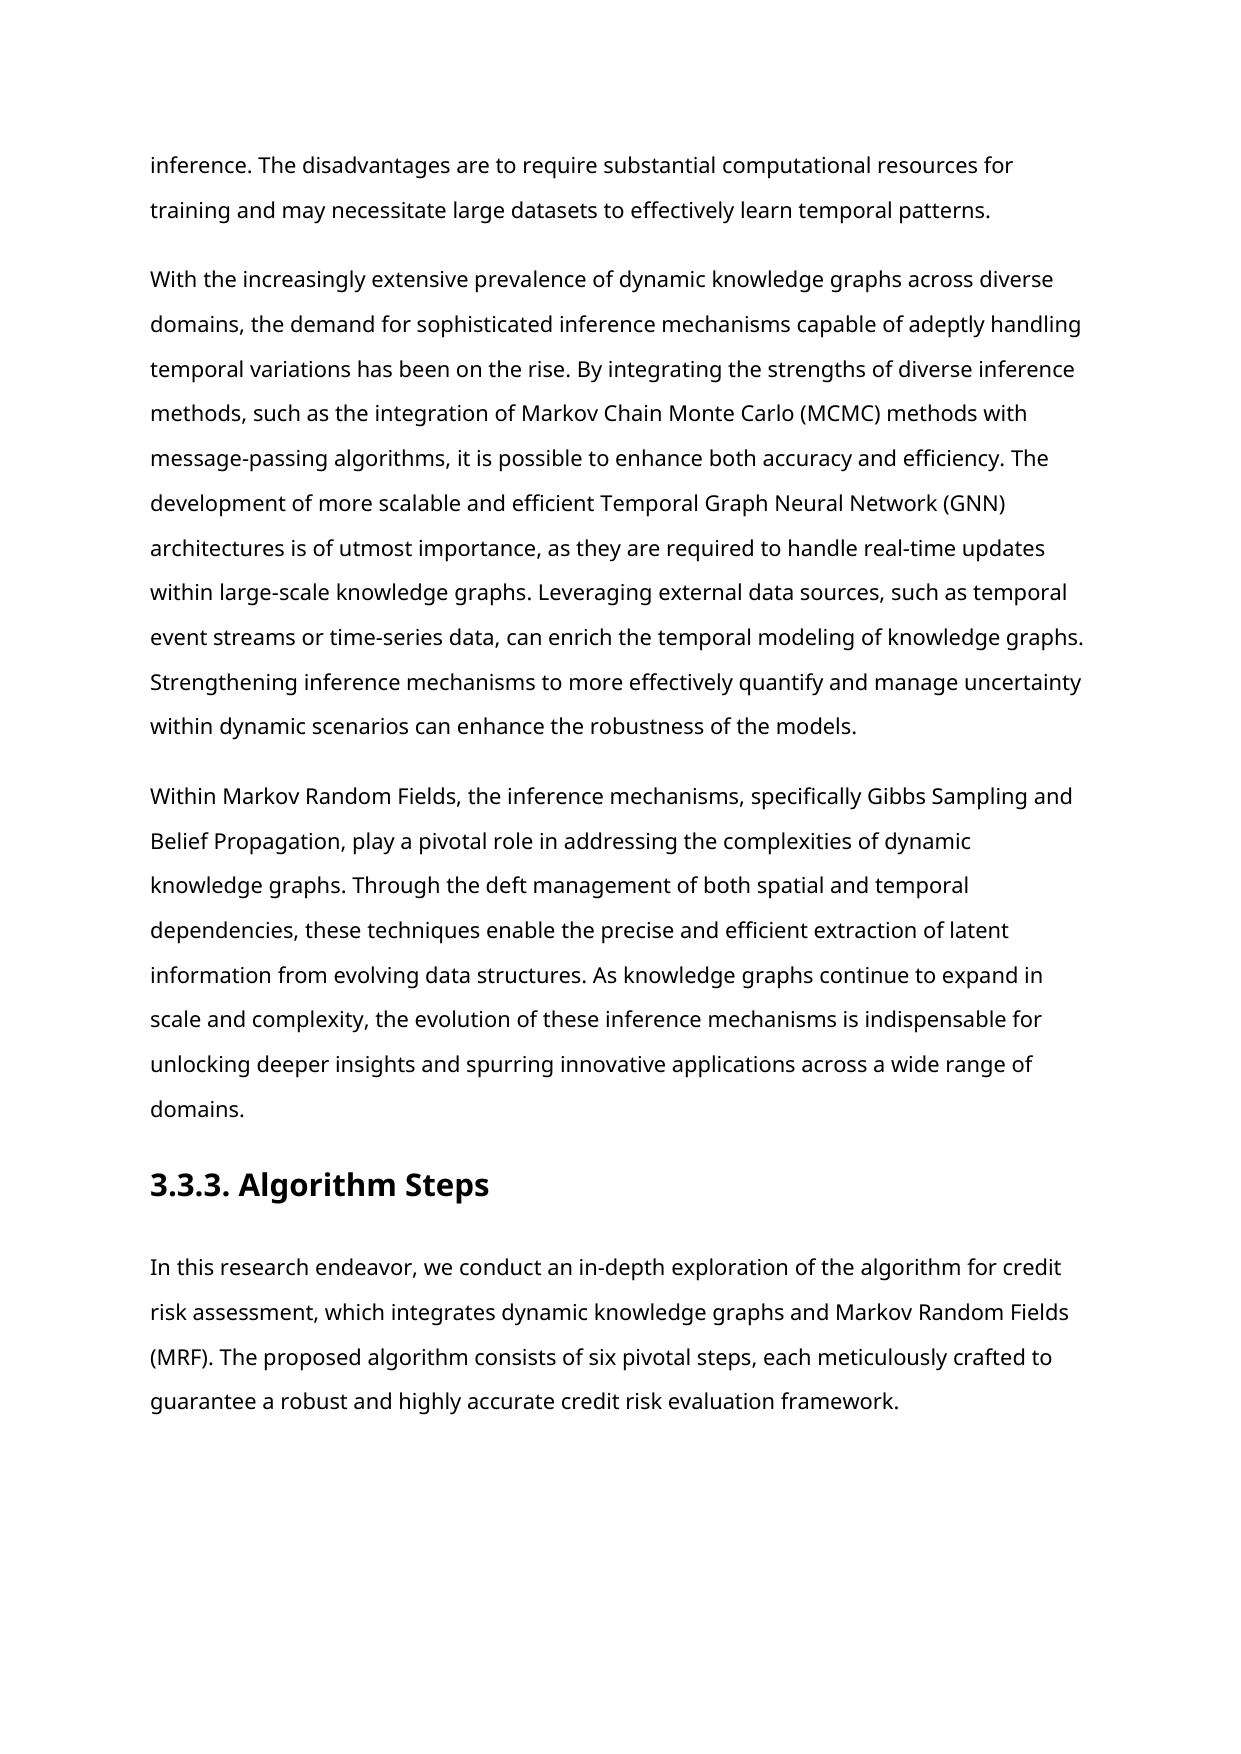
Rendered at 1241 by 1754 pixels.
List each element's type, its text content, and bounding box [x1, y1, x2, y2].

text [150, 150, 1090, 224]
text In this research endeavor, we conduct an in-depth exploration of the algorithm for credit risk assessment, which integrates dynamic knowledge graphs and Markov Random Fields (MRF). The proposed algorithm consists of six pivotal steps, each meticulously crafted to guarantee a robust and highly accurate credit risk evaluation framework. [150, 1252, 1090, 1416]
text Within Markov Random Fields, the inference mechanisms, specifically Gibbs Sampling and Belief Propagation, play a pivotal role in addressing the complexities of dynamic knowledge graphs. Through the deft management of both spatial and temporal dependencies, these techniques enable the precise and efficient extraction of latent information from evolving data structures. As knowledge graphs continue to expand in scale and complexity, the evolution of these inference mechanisms is indispensable for unlocking deeper insights and spurring innovative applications across a wide range of domains. [150, 781, 1090, 1123]
subtitle 3.3.3. Algorithm Steps [150, 1163, 1090, 1206]
text With the increasingly extensive prevalence of dynamic knowledge graphs across diverse domains, the demand for sophisticated inference mechanisms capable of adeptly handling temporal variations has been on the rise. By integrating the strengths of diverse inference methods, such as the integration of Markov Chain Monte Carlo (MCMC) methods with message-passing algorithms, it is possible to enhance both accuracy and efficiency. The development of more scalable and efficient Temporal Graph Neural Network (GNN) architectures is of utmost importance, as they are required to handle real-time updates within large-scale knowledge graphs. Leveraging external data sources, such as temporal event streams or time-series data, can enrich the temporal modeling of knowledge graphs. Strengthening inference mechanisms to more effectively quantify and manage uncertainty within dynamic scenarios can enhance the robustness of the models. [150, 264, 1090, 741]
